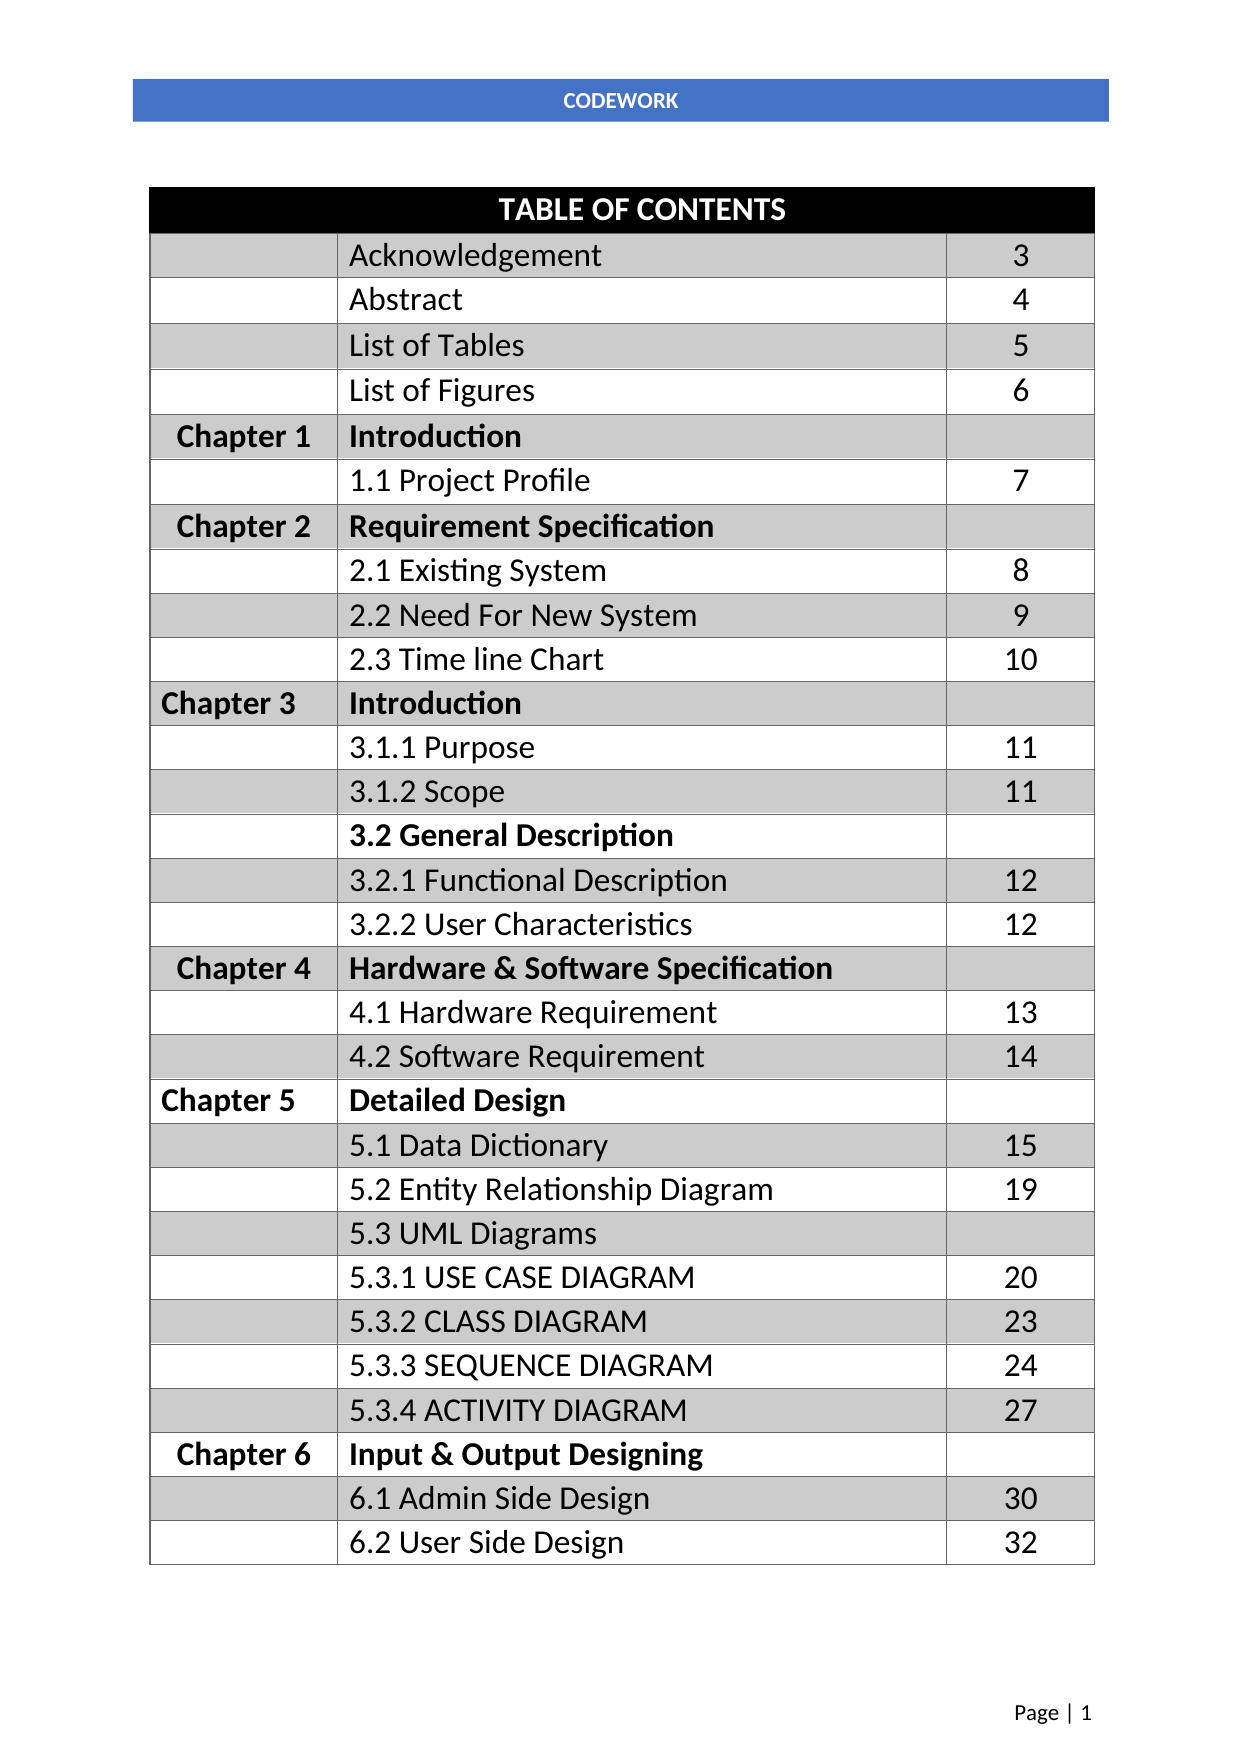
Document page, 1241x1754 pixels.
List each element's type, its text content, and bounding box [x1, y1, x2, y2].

table_cell [151, 903, 337, 946]
table_cell [151, 460, 337, 504]
table_cell 3.2.1 Functional Description [338, 859, 946, 902]
table_cell Input & Output Designing [338, 1433, 946, 1476]
table_cell 4.1 Hardware Requirement [338, 991, 946, 1034]
table_cell Introduction [338, 415, 946, 458]
table_cell 3.1.1 Purpose [338, 726, 946, 769]
table_cell 30 [947, 1477, 1094, 1520]
table_header [151, 188, 337, 233]
table_cell 24 [947, 1345, 1094, 1388]
table_cell 1.1 Project Profile [338, 460, 946, 504]
table_cell 3.2 General Description [338, 815, 946, 858]
table_cell Chapter 6 [151, 1433, 337, 1476]
table_cell 23 [947, 1300, 1094, 1343]
table_cell Chapter 5 [151, 1080, 337, 1123]
table_cell Requirement Specification [338, 505, 946, 548]
table_cell 7 [947, 460, 1094, 504]
table_cell [151, 638, 337, 681]
table_cell Hardware & Software Specification [338, 947, 946, 990]
table_cell 5.3 UML Diagrams [338, 1212, 946, 1255]
table_cell [947, 505, 1094, 548]
table_cell [947, 815, 1094, 858]
table_cell [151, 1035, 337, 1078]
table_cell Chapter 4 [151, 947, 337, 990]
table_cell 27 [947, 1389, 1094, 1432]
table_cell [151, 324, 337, 368]
table_cell [151, 726, 337, 769]
table_cell 3.2.2 User Characteristics [338, 903, 946, 946]
table_cell [151, 234, 337, 277]
table_cell 5.1 Data Dictionary [338, 1124, 946, 1167]
table_cell [947, 1080, 1094, 1123]
table_cell 12 [947, 859, 1094, 902]
table_cell 10 [947, 638, 1094, 681]
table_cell Abstract [338, 278, 946, 323]
table_cell Acknowledgement [338, 234, 946, 277]
table_cell 12 [947, 903, 1094, 946]
table_cell 6.2 User Side Design [338, 1521, 946, 1564]
table_cell 11 [947, 770, 1094, 813]
table_cell Chapter 2 [151, 505, 337, 548]
table_cell 3 [947, 234, 1094, 277]
table_cell 5.3.4 ACTIVITY DIAGRAM [338, 1389, 946, 1432]
table_cell [151, 859, 337, 902]
table_header [947, 188, 1094, 233]
table_cell [151, 991, 337, 1034]
table_cell [947, 1212, 1094, 1255]
table_cell 15 [947, 1124, 1094, 1167]
table_cell [151, 770, 337, 813]
table_cell [947, 947, 1094, 990]
table_cell 6.1 Admin Side Design [338, 1477, 946, 1520]
table_cell [151, 1521, 337, 1564]
table_cell 5.3.2 CLASS DIAGRAM [338, 1300, 946, 1343]
table_cell 19 [947, 1168, 1094, 1211]
table_cell [151, 1212, 337, 1255]
table_cell [151, 1300, 337, 1343]
table_cell 13 [947, 991, 1094, 1034]
table_cell 2.2 Need For New System [338, 594, 946, 637]
table_cell 11 [947, 726, 1094, 769]
table_cell [151, 1256, 337, 1299]
table_cell [151, 1345, 337, 1388]
table_cell [151, 1477, 337, 1520]
table_cell [947, 1433, 1094, 1476]
table_cell 20 [947, 1256, 1094, 1299]
table_cell 9 [947, 594, 1094, 637]
table_cell 14 [947, 1035, 1094, 1078]
table_cell 5.3.3 SEQUENCE DIAGRAM [338, 1345, 946, 1388]
table_cell Chapter 3 [151, 682, 337, 725]
table_cell Chapter 1 [151, 415, 337, 458]
table_cell 4 [947, 278, 1094, 323]
table_header TABLE OF CONTENTS [338, 188, 946, 233]
table_cell [151, 278, 337, 323]
table_cell Introduction [338, 682, 946, 725]
table_cell 5 [947, 324, 1094, 368]
table_cell List of Tables [338, 324, 946, 368]
table_cell [151, 1389, 337, 1432]
table_cell 5.3.1 USE CASE DIAGRAM [338, 1256, 946, 1299]
table_cell [151, 550, 337, 593]
table_cell [947, 682, 1094, 725]
table_cell 2.1 Existing System [338, 550, 946, 593]
table_cell 5.2 Entity Relationship Diagram [338, 1168, 946, 1211]
table_cell [151, 815, 337, 858]
table_cell [151, 594, 337, 637]
table_cell [947, 415, 1094, 458]
table_cell [151, 1168, 337, 1211]
table_cell 3.1.2 Scope [338, 770, 946, 813]
table_cell List of Figures [338, 370, 946, 414]
table_cell 4.2 Software Requirement [338, 1035, 946, 1078]
table_cell Detailed Design [338, 1080, 946, 1123]
table_cell [151, 370, 337, 414]
table_cell 6 [947, 370, 1094, 414]
table_cell 2.3 Time line Chart [338, 638, 946, 681]
table_cell 8 [947, 550, 1094, 593]
table_cell 32 [947, 1521, 1094, 1564]
table_cell [151, 1124, 337, 1167]
